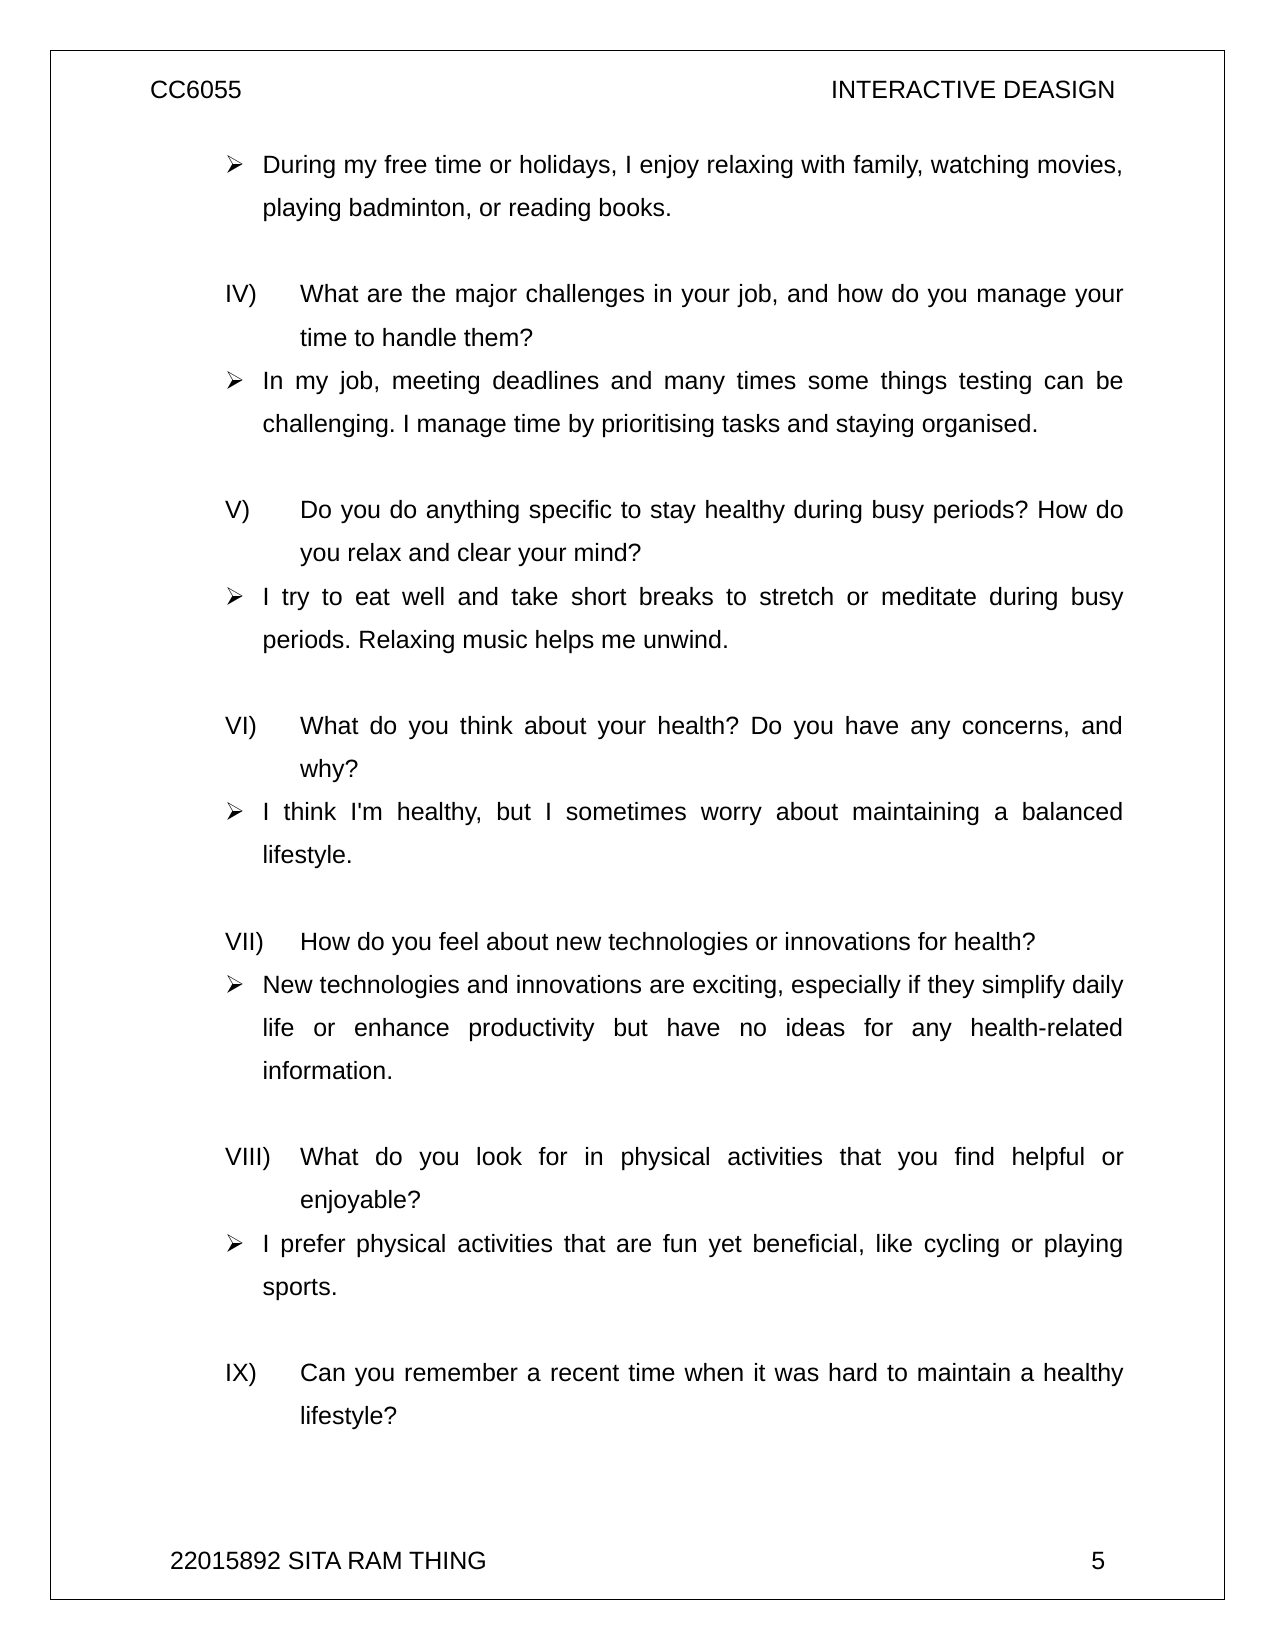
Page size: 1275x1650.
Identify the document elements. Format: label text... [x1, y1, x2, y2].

list I try to eat well and take short breaks to stretch or meditate during busy periods. Relaxing music helps me unwind. [225, 581, 1125, 653]
list What are the major challenges in your job, and how do you manage your time to handle them? [225, 279, 1125, 351]
list New technologies and innovations are exciting, especially if they simplify daily life or enhance productivity but have no ideas for any health-related information. [225, 970, 1125, 1085]
list How do you feel about new technologies or innovations for health? [225, 927, 1125, 955]
list I prefer physical activities that are fun yet beneficial, like cycling or playing sports. [225, 1229, 1125, 1301]
list In my job, meeting deadlines and many times some things testing can be challenging. I manage time by prioritising tasks and staying organised. [225, 366, 1125, 438]
list I think I'm healthy, but I sometimes worry about maintaining a balanced lifestyle. [225, 797, 1125, 869]
list What do you look for in physical activities that you find helpful or enjoyable? [225, 1142, 1125, 1214]
list What do you think about your health? Do you have any concerns, and why? [225, 711, 1125, 783]
list During my free time or holidays, I enjoy relaxing with family, watching movies, playing badminton, or reading books. [225, 150, 1125, 222]
list Can you remember a recent time when it was hard to maintain a healthy lifestyle? [225, 1358, 1125, 1430]
list Do you do anything specific to stay healthy during busy periods? How do you relax and clear your mind? [225, 495, 1125, 567]
